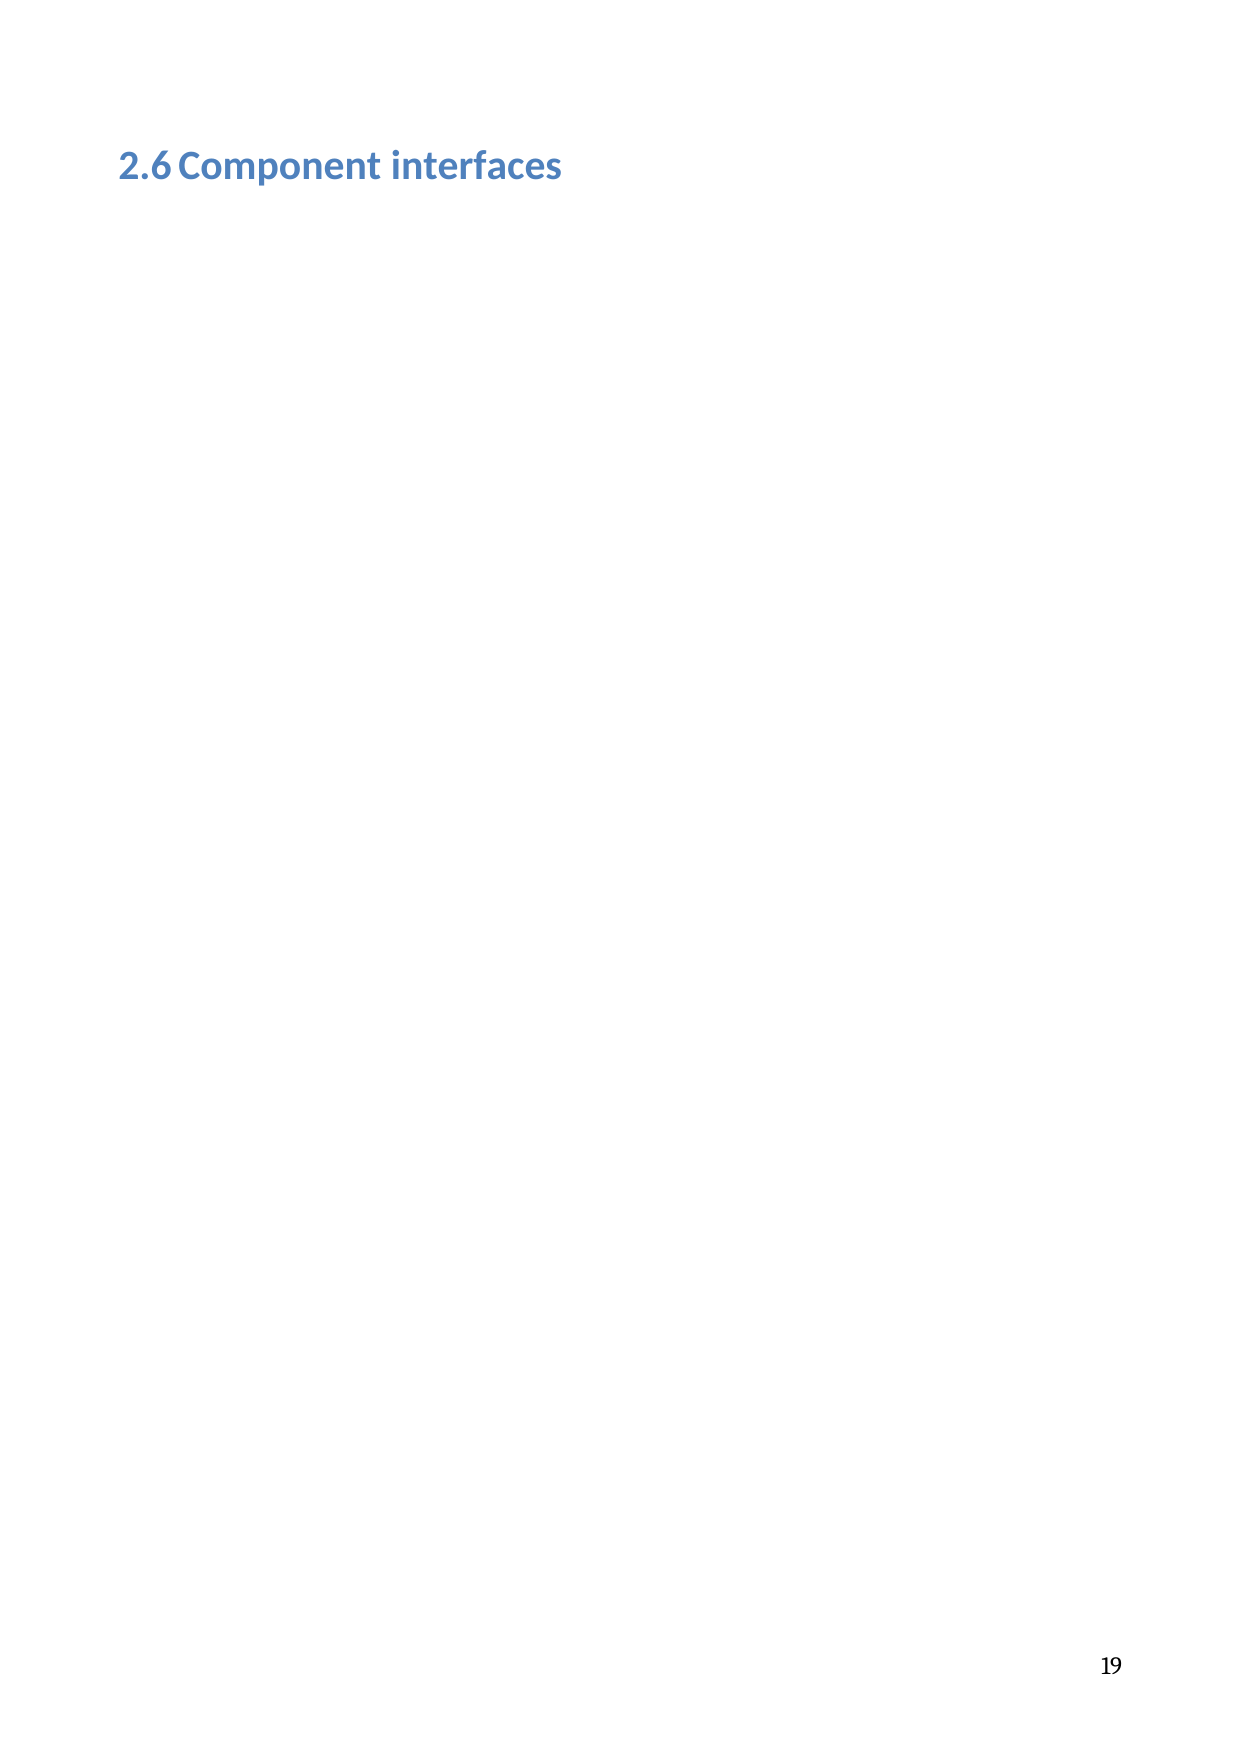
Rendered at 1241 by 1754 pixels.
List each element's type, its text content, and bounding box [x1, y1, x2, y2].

subtitle Component interfaces [118, 139, 1122, 190]
